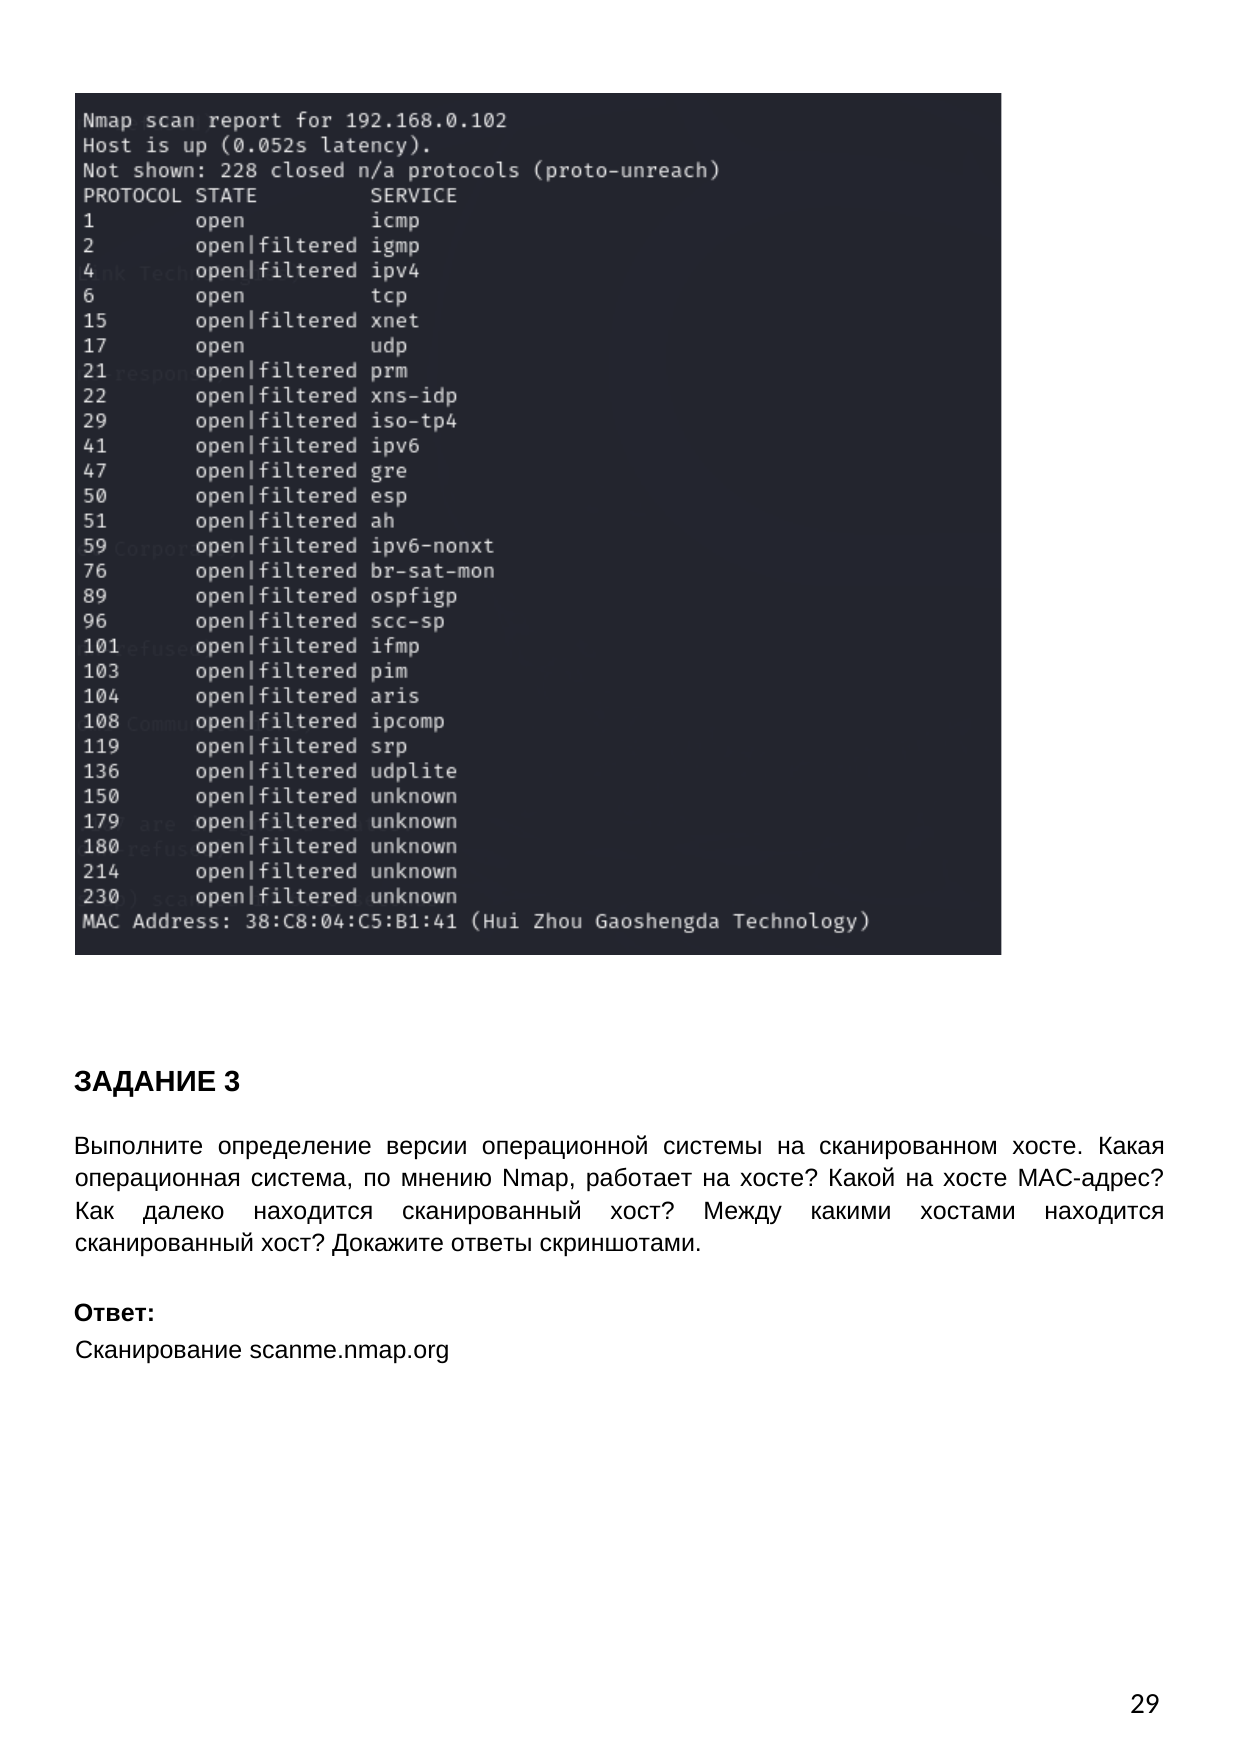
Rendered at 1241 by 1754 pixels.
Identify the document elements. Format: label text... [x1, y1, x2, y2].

text Выполните определение версии операционной системы на сканированном хосте. Какая операционная система, по мнению Nmap, работает на хосте? Какой на хосте MAC-адрес? Как далеко находится сканированный хост? Между какими хостами находится сканированный хост? Докажите ответы скриншотами. [73, 1131, 1166, 1257]
subtitle ЗАДАНИЕ 3 [73, 1064, 1165, 1098]
text Ответ: [73, 1298, 1166, 1327]
text Сканирование scanme.nmap.org [75, 1335, 1166, 1364]
picture [75, 93, 1002, 955]
